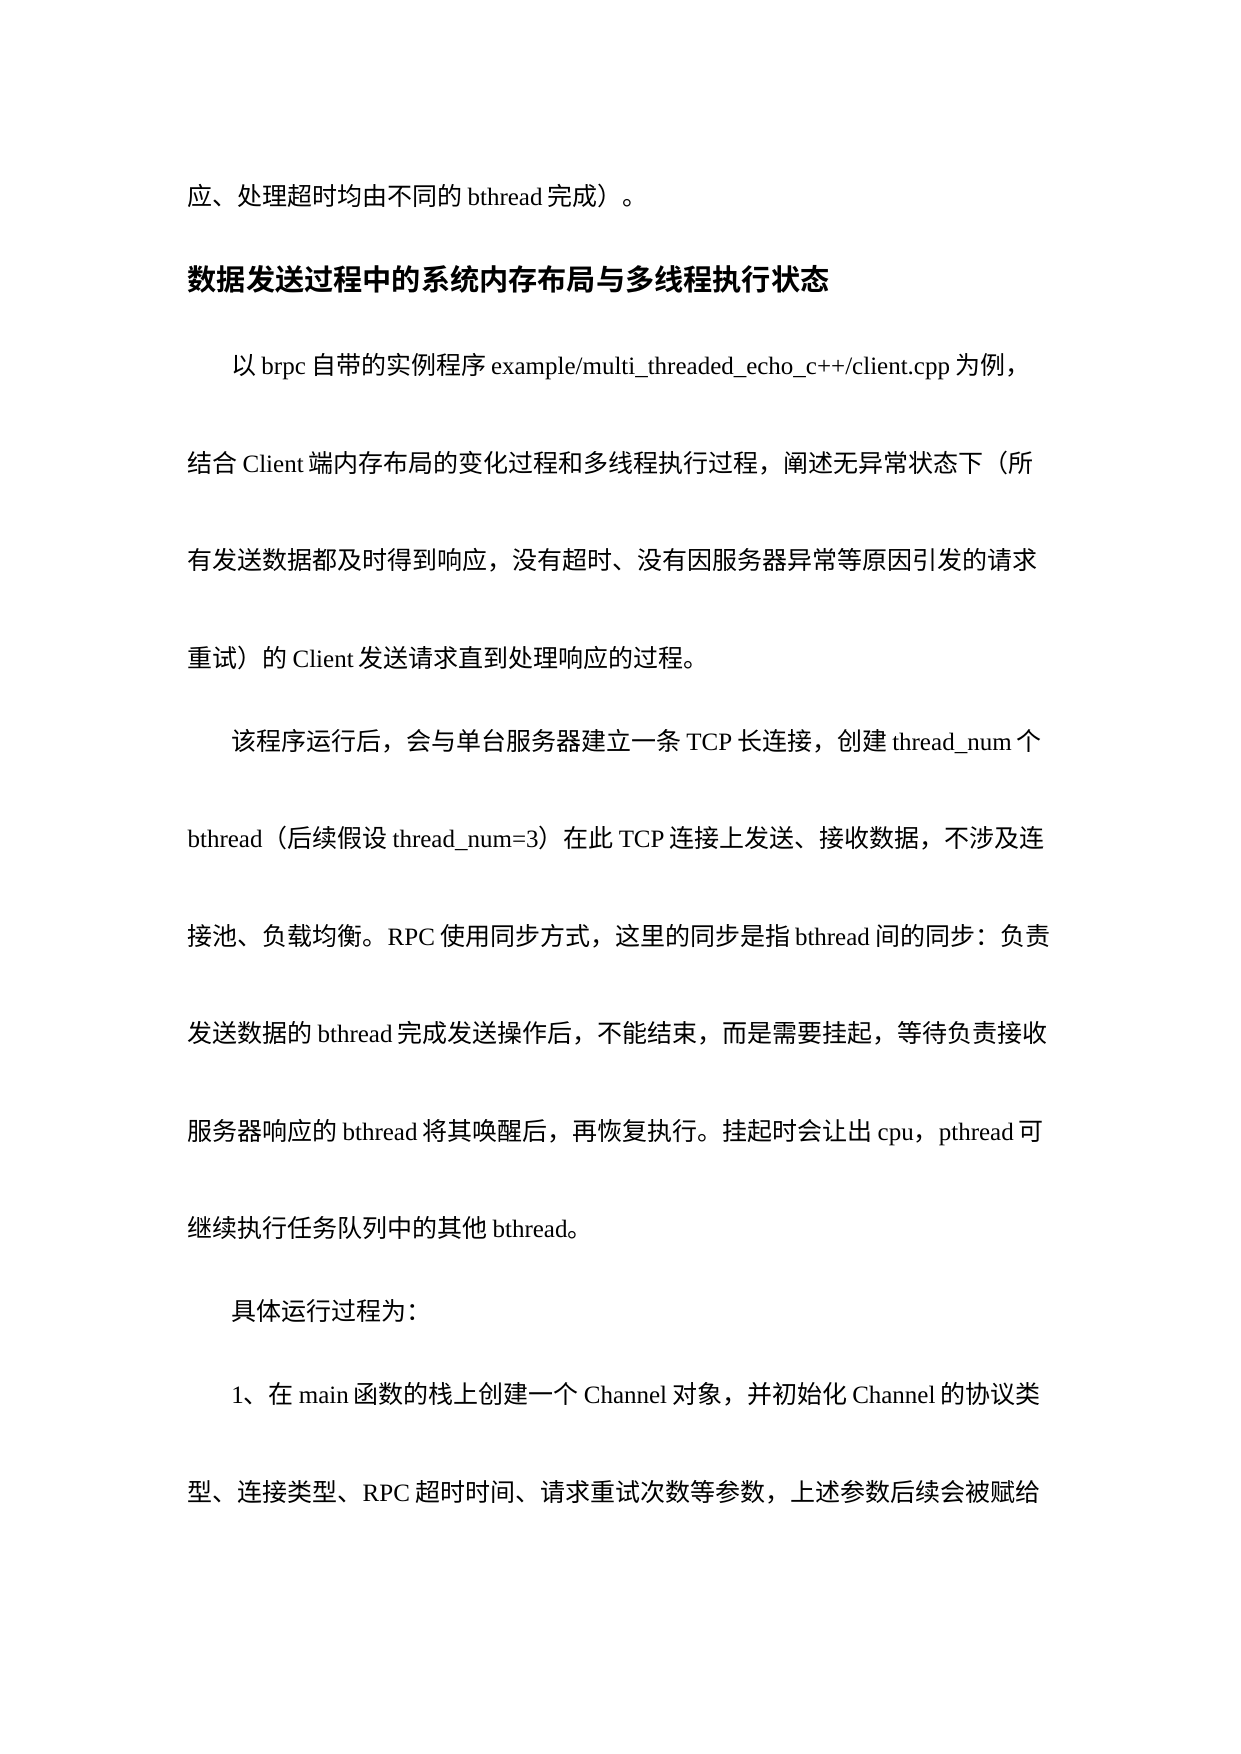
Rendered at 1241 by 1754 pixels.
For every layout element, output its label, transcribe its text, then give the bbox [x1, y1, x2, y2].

text 该程序运行后，会与单台服务器建立一条TCP长连接，创建thread_num个bthread（后续假设thread_num=3）在此TCP连接上发送、接收数据，不涉及连接池、负载均衡。RPC使用同步方式，这里的同步是指bthread间的同步：负责发送数据的bthread完成发送操作后，不能结束，而是需要挂起，等待负责接收服务器响应的bthread将其唤醒后，再恢复执行。挂起时会让出cpu，pthread可继续执行任务队列中的其他bthread。 [187, 707, 1053, 1259]
text 以brpc自带的实例程序example/multi_threaded_echo_c++/client.cpp为例，结合Client端内存布局的变化过程和多线程执行过程，阐述无异常状态下（所有发送数据都及时得到响应，没有超时、没有因服务器异常等原因引发的请求重试）的Client发送请求直到处理响应的过程。 [187, 331, 1053, 689]
subtitle 数据发送过程中的系统内存布局与多线程执行状态 [187, 245, 1053, 310]
text 具体运行过程为： [187, 1277, 1053, 1342]
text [187, 1361, 1053, 1523]
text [187, 162, 1053, 227]
